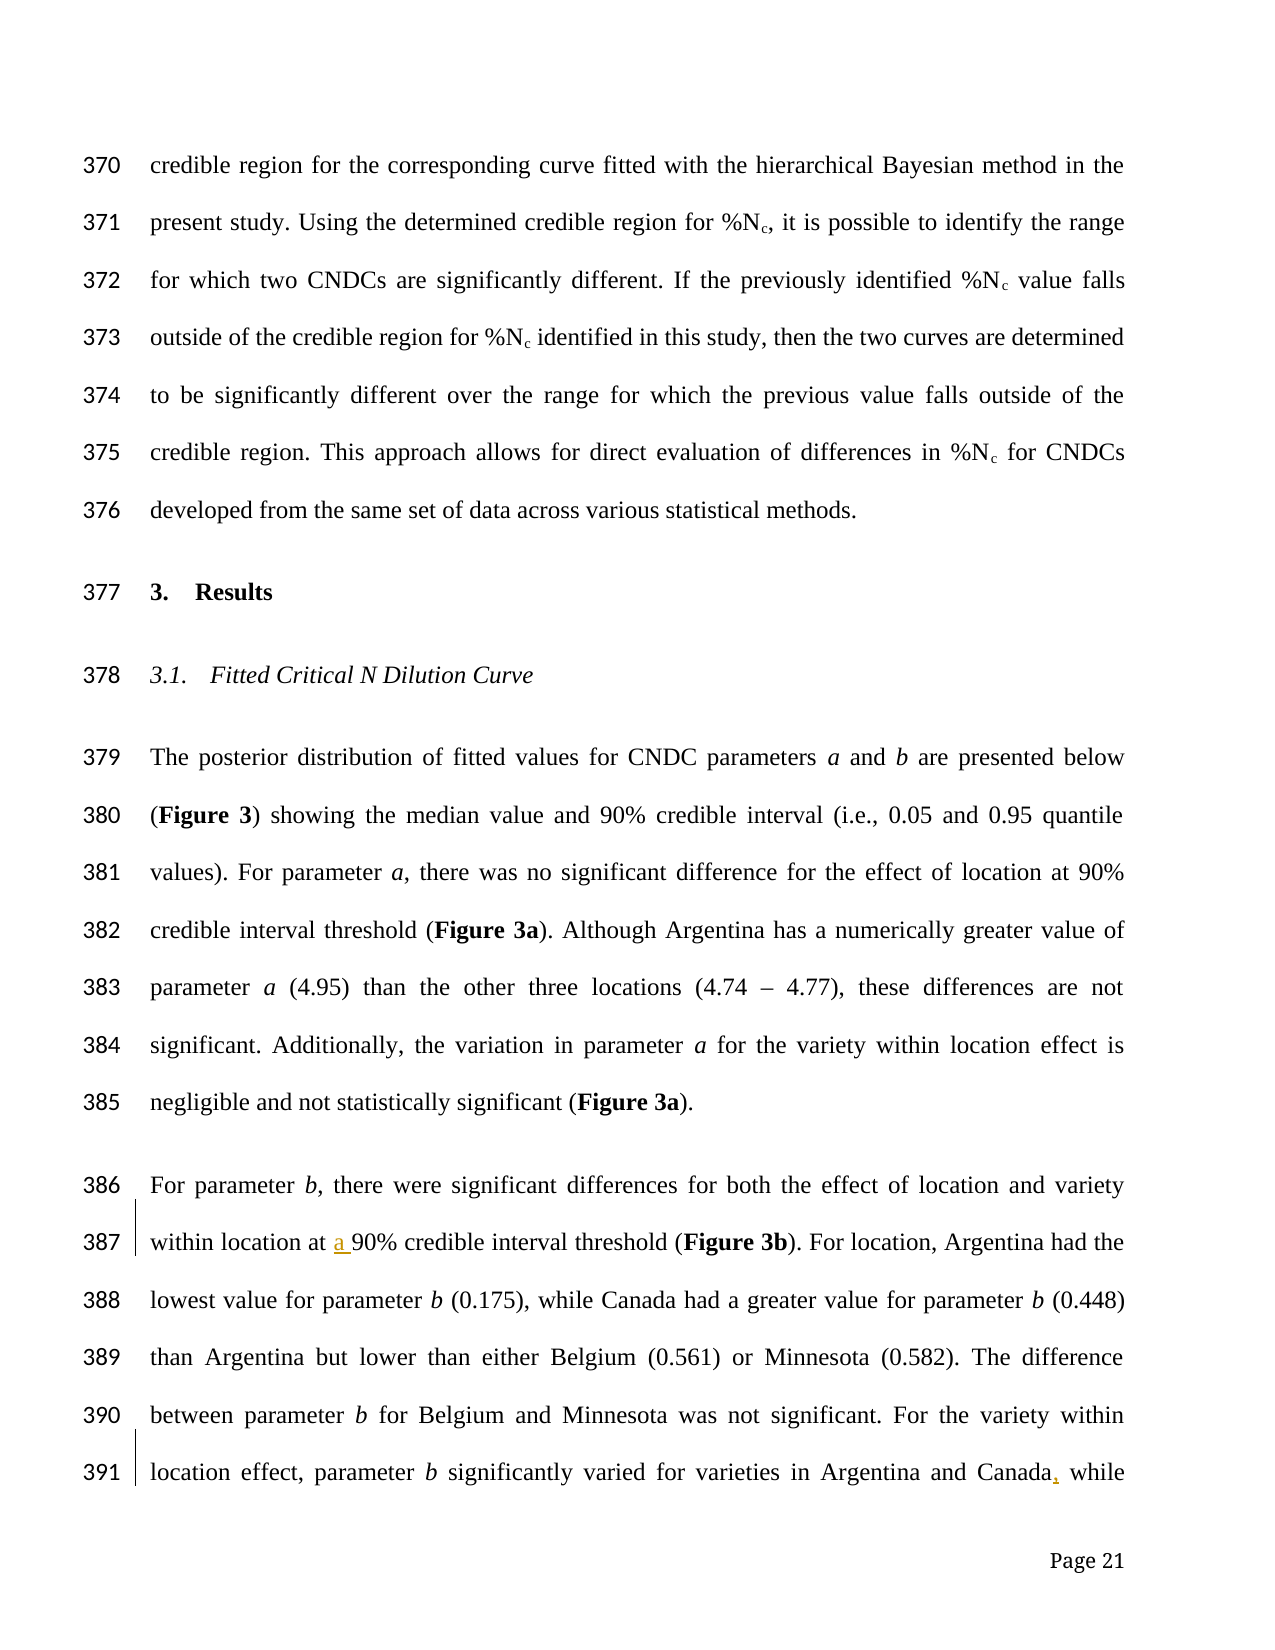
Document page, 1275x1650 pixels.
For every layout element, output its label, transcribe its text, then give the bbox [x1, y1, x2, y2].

text The posterior distribution of fitted values for CNDC parameters a and b are presented below (Figure 3) showing the median value and 90% credible interval (i.e., 0.05 and 0.95 quantile values). For parameter a, there was no significant difference for the effect of location at 90% credible interval threshold (Figure 3a). Although Argentina has a numerically greater value of parameter a (4.95) than the other three locations (4.74 – 4.77), these differences are not significant. Additionally, the variation in parameter a for the variety within location effect is negligible and not statistically significant (Figure 3a). [150, 742, 1125, 1116]
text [150, 150, 1125, 524]
subtitle Results [150, 577, 1125, 606]
subtitle Fitted Critical N Dilution Curve [150, 660, 1125, 689]
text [150, 1170, 1125, 1486]
